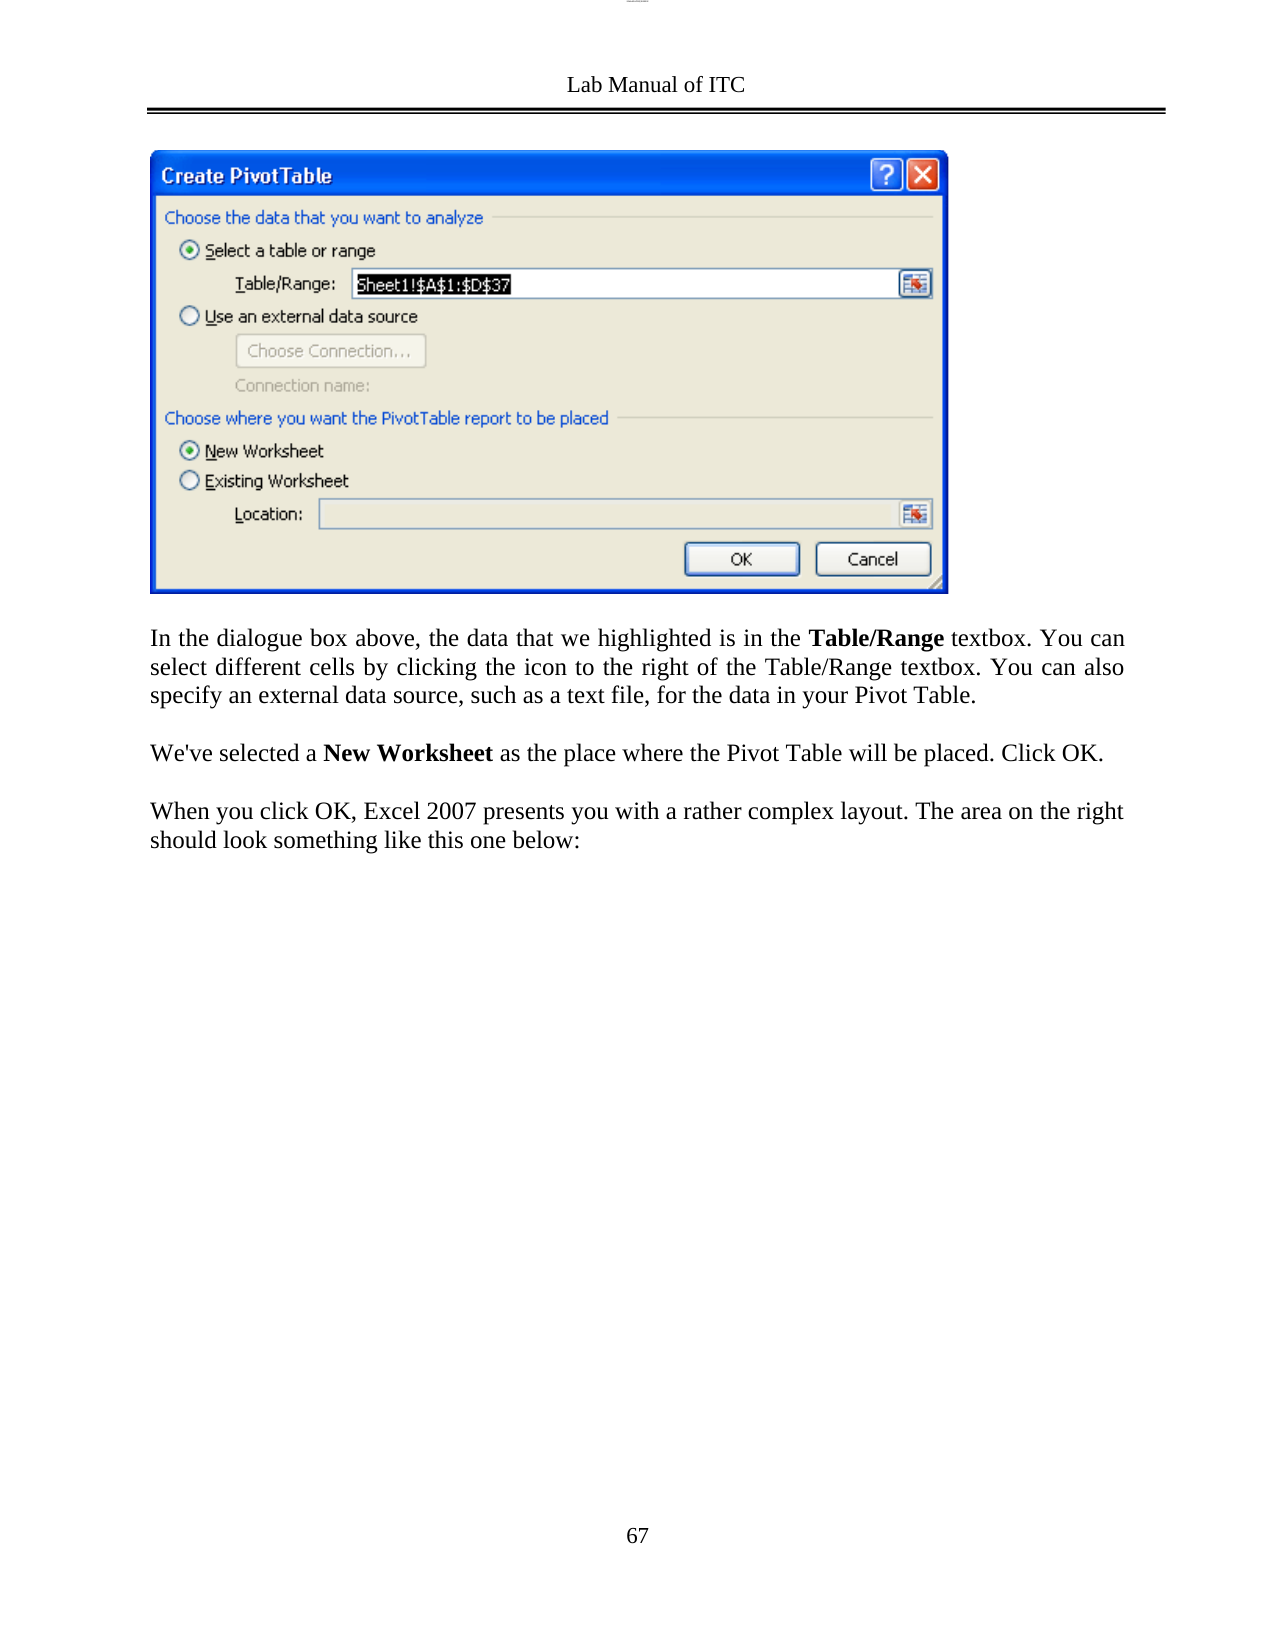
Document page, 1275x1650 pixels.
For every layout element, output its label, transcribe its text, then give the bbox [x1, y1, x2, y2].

text In the dialogue box above, the data that we highlighted is in the Table/Range textbox. You can select different cells by clicking the icon to the right of the Table/Range textbox. You can also specify an external data source, such as a text file, for the data in your Pivot Table. [150, 623, 1125, 709]
text When you click OK, Excel 2007 presents you with a rather complex layout. The area on the right should look something like this one below: [150, 796, 1125, 854]
text We've selected a New Worksheet as the place where the Pivot Table will be placed. Click OK. [150, 738, 1125, 767]
picture [150, 150, 949, 594]
